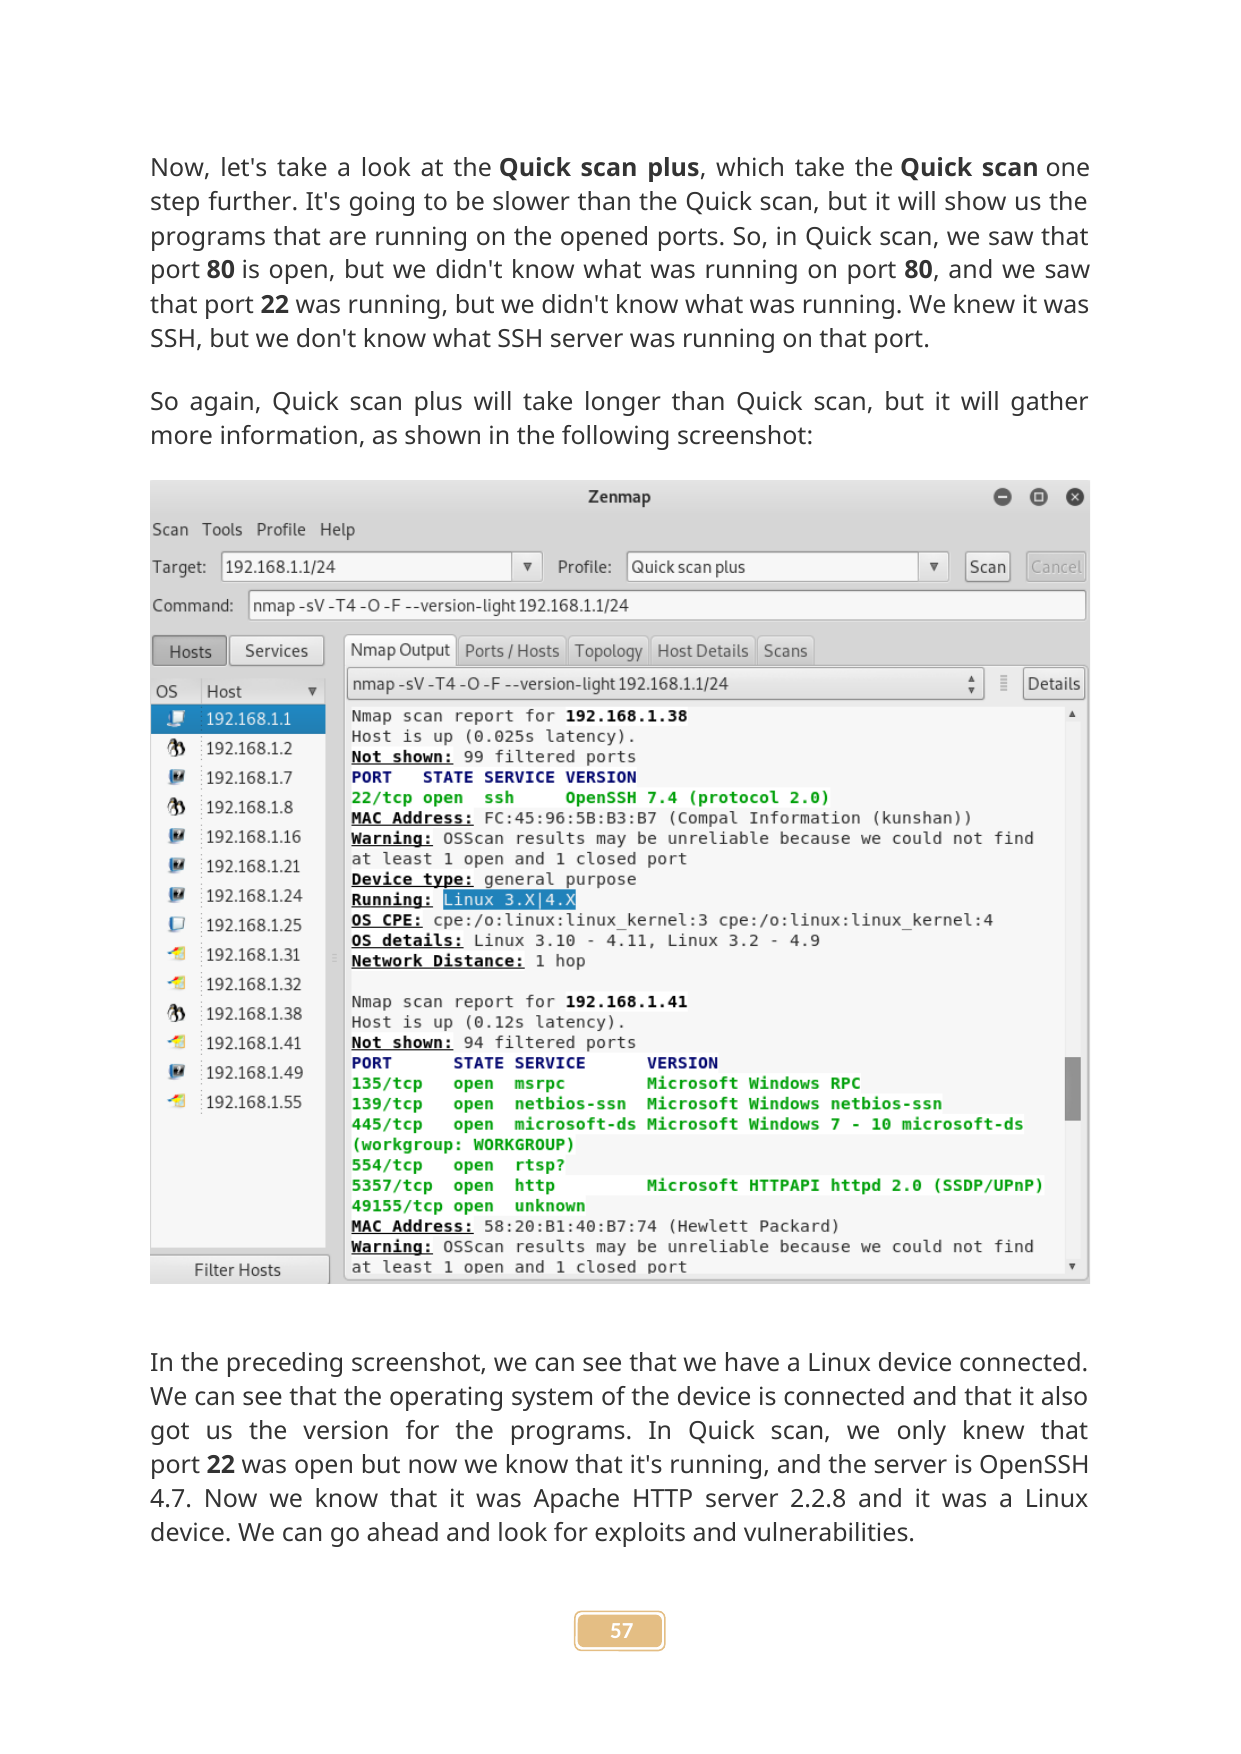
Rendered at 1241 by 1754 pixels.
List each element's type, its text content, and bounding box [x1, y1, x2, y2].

picture [150, 480, 1091, 1284]
text In the preceding screenshot, we can see that we have a Linux device connected. We can see that the operating system of the device is connected and that it also got us the version for the programs. In Quick scan, we only knew that port 22 was open but now we know that it's running, and the server is OpenSSH 4.7. Now we know that it was Apache HTTP server 2.2.8 and it was a Linux device. We can go ahead and look for exploits and vulnerabilities. [150, 1345, 1090, 1549]
text So again, Quick scan plus will take longer than Quick scan, but it will gather more information, as shown in the following screenshot: [150, 383, 1090, 452]
text Now, let's take a look at the Quick scan plus, which take the Quick scan one step further. It's going to be slower than the Quick scan, but it will show us the programs that are running on the opened ports. So, in Quick scan, we saw that port 80 is open, but we didn't know what was running on port 80, and we saw that port 22 was running, but we didn't know what was running. We knew it was SSH, but we don't know what SSH server was running on that port. [150, 150, 1090, 354]
